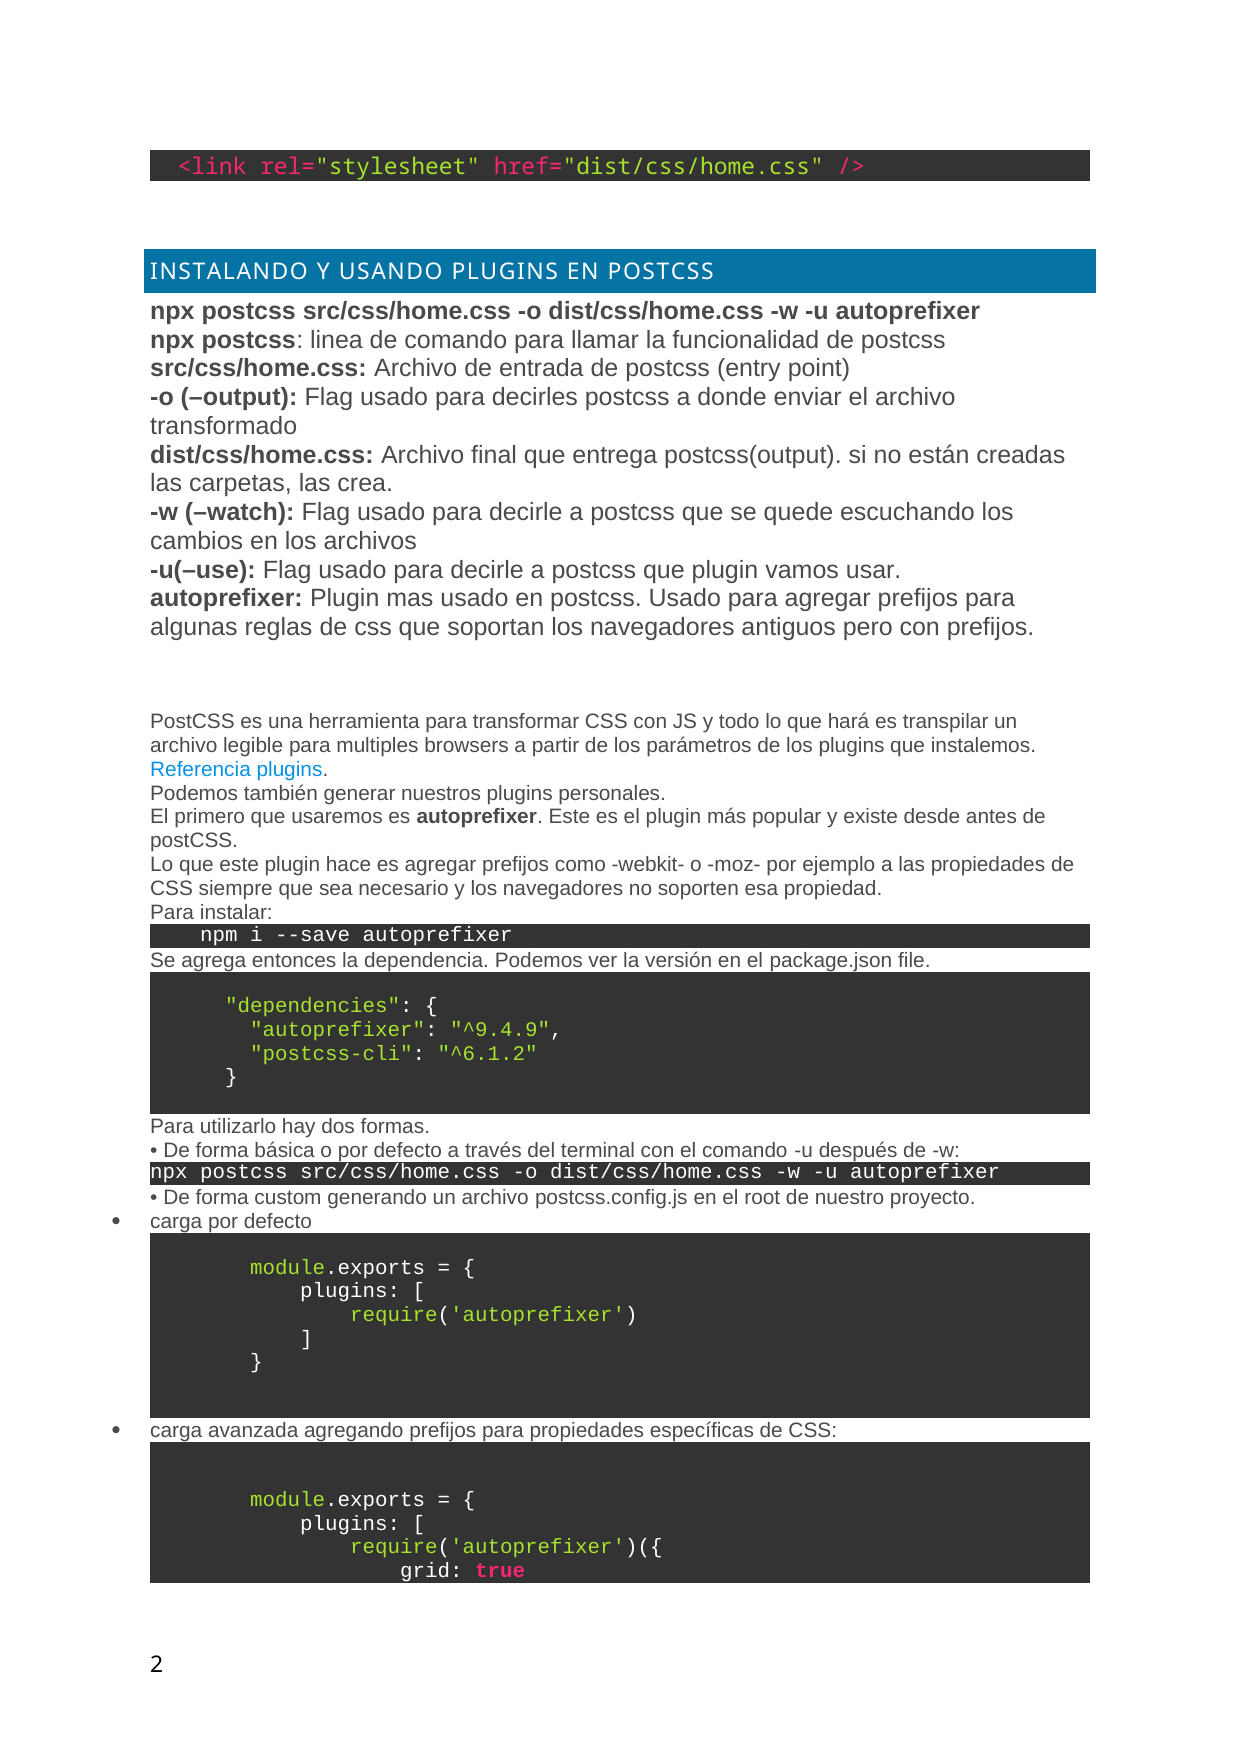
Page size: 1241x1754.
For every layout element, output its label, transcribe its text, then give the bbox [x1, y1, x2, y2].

text • De forma básica o por defecto a través del terminal con el comando -u después de -w: [150, 1138, 1090, 1162]
text require('autoprefixer')({ [150, 1536, 1090, 1560]
list carga avanzada agregando prefijos para propiedades específicas de CSS: [112, 1418, 1090, 1442]
text "autoprefixer": "^9.4.9", [150, 1019, 1090, 1043]
text plugins: [ [150, 1513, 1090, 1536]
text ] [150, 1328, 1090, 1351]
text "dependencies": { [150, 995, 1090, 1019]
text plugins: [ [150, 1281, 1090, 1304]
text } [150, 1066, 1090, 1090]
text require('autoprefixer') [150, 1304, 1090, 1328]
list carga por defecto [112, 1209, 1090, 1233]
text } [150, 1351, 1090, 1375]
text npx postcss src/css/home.css -o dist/css/home.css -w -u autoprefixer [150, 296, 1090, 324]
text npm i --save autoprefixer [150, 924, 1090, 948]
text Referencia plugins. [150, 756, 1090, 780]
text npx postcss: linea de comando para llamar la funcionalidad de postcss src/css/home.css: Archivo de entrada de postcss (entry point) -o (–output): Flag usado para decirles postcss a donde enviar el archivo transformado dist/css/home.css: Archivo final que entrega postcss(output). si no están creadas las carpetas, las crea. -w (–watch): Flag usado para decirle a postcss que se quede escuchando los cambios en los archivos -u(–use): Flag usado para decirle a postcss que plugin vamos usar. autoprefixer: Plugin mas usado en postcss. Usado para agregar prefijos para algunas reglas de css que soportan los navegadores antiguos pero con prefijos. [150, 324, 1090, 641]
text PostCSS es una herramienta para transformar CSS con JS y todo lo que hará es transpilar un archivo legible para multiples browsers a partir de los parámetros de los plugins que instalemos. [150, 708, 1090, 756]
text module.exports = { [150, 1489, 1090, 1513]
text Podemos también generar nuestros plugins personales. [150, 780, 1090, 804]
text module.exports = { [150, 1257, 1090, 1281]
text Se agrega entonces la dependencia. Podemos ver la versión en el package.json file. [150, 948, 1090, 972]
text El primero que usaremos es autoprefixer. Este es el plugin más popular y existe desde antes de postCSS. Lo que este plugin hace es agregar prefijos como -webkit- o -moz- por ejemplo a las propiedades de CSS siempre que sea necesario y los navegadores no soporten esa propiedad. [150, 804, 1090, 900]
text "postcss-cli": "^6.1.2" [150, 1043, 1090, 1066]
text <link rel="stylesheet" href="dist/css/home.css" /> [150, 150, 1090, 181]
text Para instalar: [150, 900, 1090, 924]
text grid: true [150, 1560, 1090, 1583]
subtitle Instalando y usando plugins en PostCSS [150, 255, 1090, 286]
text Para utilizarlo hay dos formas. [150, 1114, 1090, 1138]
text npx postcss src/css/home.css -o dist/css/home.css -w -u autoprefixer [150, 1162, 1090, 1185]
text • De forma custom generando un archivo postcss.config.js en el root de nuestro proyecto. [150, 1185, 1090, 1209]
